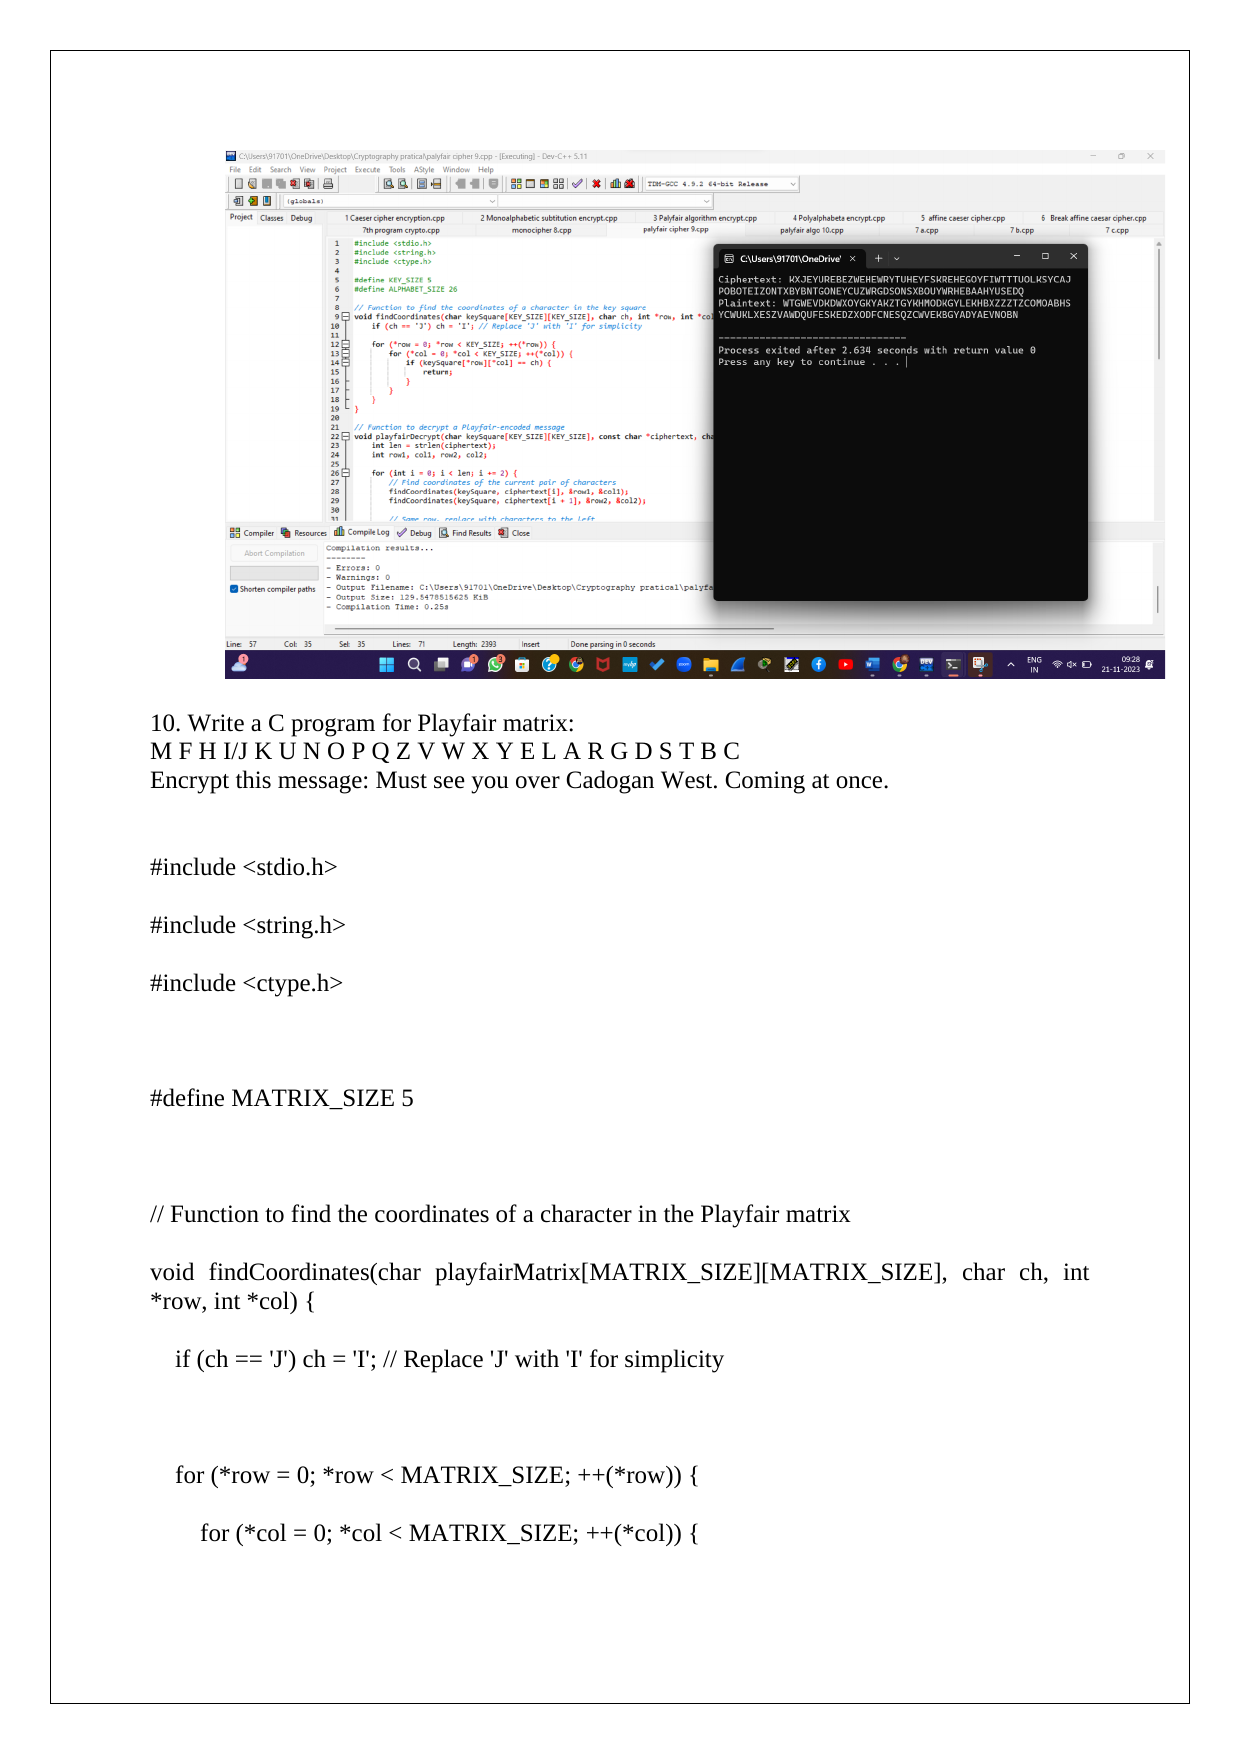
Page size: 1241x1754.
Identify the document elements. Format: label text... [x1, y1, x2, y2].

text for (*col = 0; *col < MATRIX_SIZE; ++(*col)) { [150, 1518, 1090, 1546]
text for (*row = 0; *row < MATRIX_SIZE; ++(*row)) { [150, 1460, 1090, 1488]
text 10. Write a C program for Playfair matrix: [150, 708, 1090, 736]
text #include <ctype.h> [150, 968, 1090, 996]
text #include <string.h> [150, 910, 1090, 938]
text #include <stdio.h> [150, 852, 1090, 881]
text Encrypt this message: Must see you over Cadogan West. Coming at once. [150, 765, 1090, 794]
text // Function to find the coordinates of a character in the Playfair matrix [150, 1199, 1090, 1228]
text M F H I/J K U N O P Q Z V W X Y E L A R G D S T B C [150, 736, 1090, 765]
text if (ch == 'J') ch = 'I'; // Replace 'J' with 'I' for simplicity [150, 1344, 1090, 1373]
picture [225, 150, 1166, 679]
text #define MATRIX_SIZE 5 [150, 1083, 1090, 1112]
text void findCoordinates(char playfairMatrix[MATRIX_SIZE][MATRIX_SIZE], char ch, int *row, int *col) { [150, 1257, 1090, 1315]
